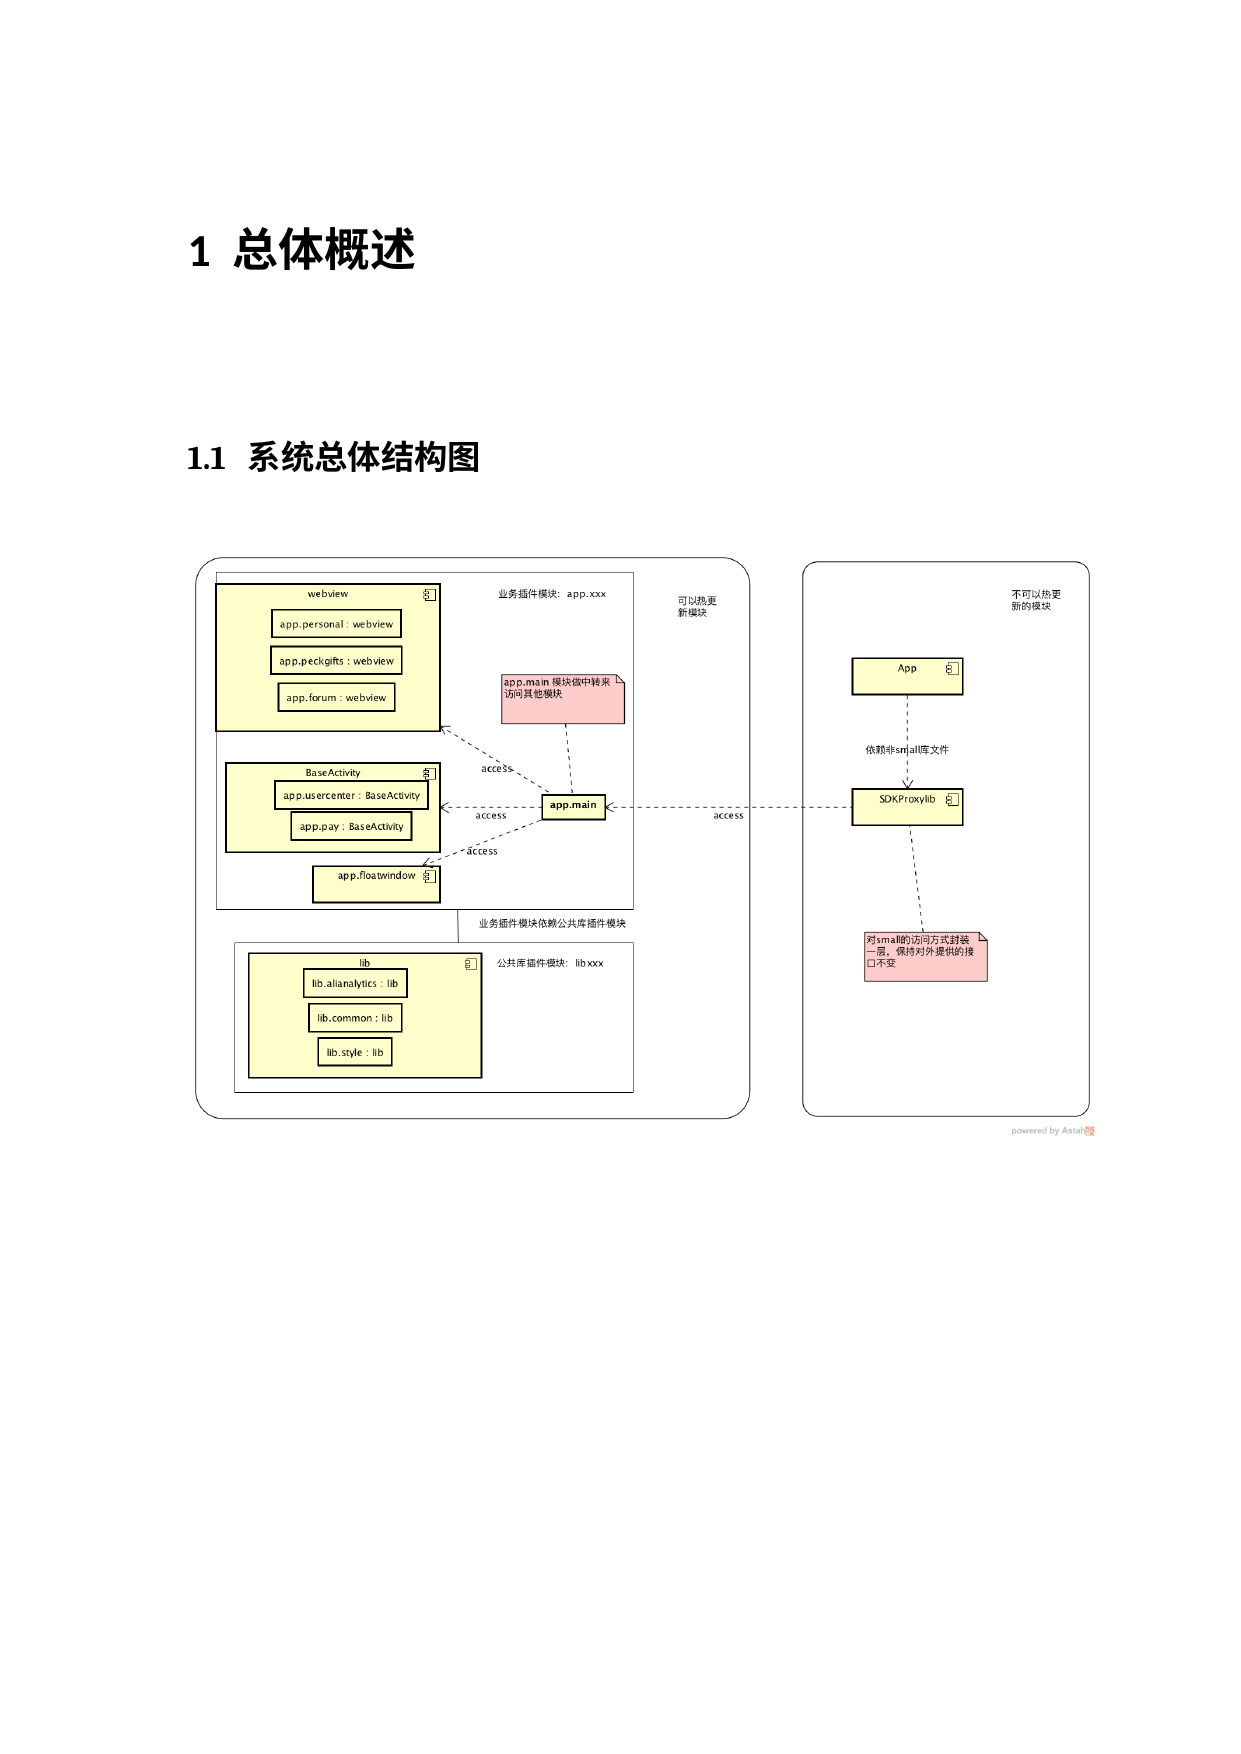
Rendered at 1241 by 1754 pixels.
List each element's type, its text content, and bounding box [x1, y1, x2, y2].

subtitle 总体概述 [187, 197, 1053, 295]
picture [187, 550, 1097, 1138]
subtitle 系统总体结构图 [187, 423, 1053, 488]
